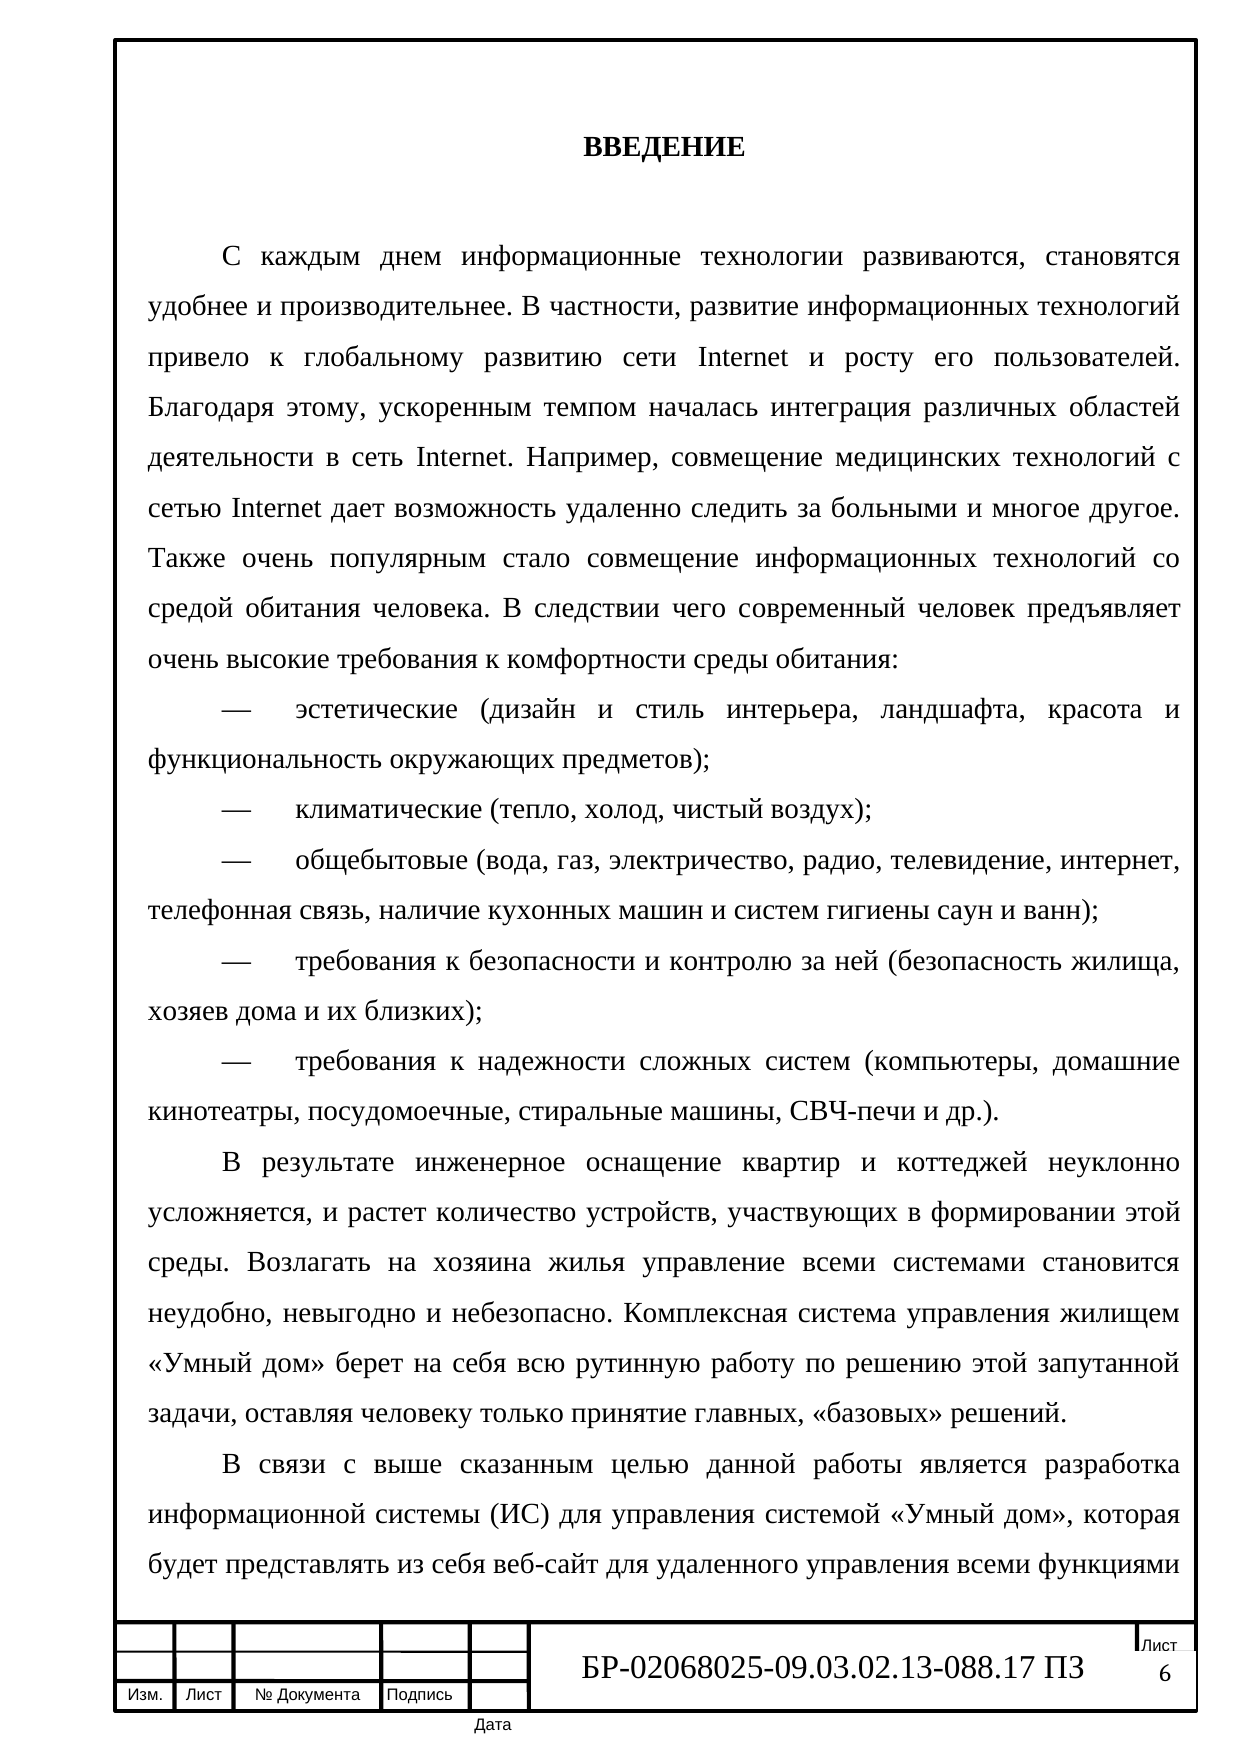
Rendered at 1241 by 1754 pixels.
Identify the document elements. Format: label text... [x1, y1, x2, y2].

text В результате инженерное оснащение квартир и коттеджей неуклонно усложняется, и растет количество устройств, участвующих в формировании этой среды. Возлагать на хозяина жилья управление всеми системами становится неудобно, невыгодно и небезопасно. Комплексная система управления жилищем «Умный дом» берет на себя всю рутинную работу по решению этой запутанной задачи, оставляя человеку только принятие главных, «базовых» решений. [148, 1144, 1181, 1429]
list эстетические (дизайн и стиль интерьера, ландшафта, красота и функциональность окружающих предметов); [148, 691, 1181, 775]
list климатические (тепло, холод, чистый воздух); [148, 792, 1181, 825]
list общебытовые (вода, газ, электричество, радио, телевидение, интернет, телефонная связь, наличие кухонных машин и систем гигиены саун и ванн); [148, 842, 1181, 926]
list требования к надежности сложных систем (компьютеры, домашние кинотеатры, посудомоечные, стиральные машины, СВЧ-печи и др.). [148, 1043, 1181, 1127]
text С каждым днем информационные технологии развиваются, становятся удобнее и производительнее. В частности, развитие информационных технологий привело к глобальному развитию сети Internet и росту его пользователей. Благодаря этому, ускоренным темпом началась интеграция различных областей деятельности в сеть Internet. Например, совмещение медицинских технологий с сетью Internet дает возможность удаленно следить за больными и многое другое. Также очень популярным стало совмещение информационных технологий со средой обитания человека. В следствии чего современный человек предъявляет очень высокие требования к комфортности среды обитания: [148, 238, 1181, 674]
list ВВЕДЕНИЕ [148, 129, 1181, 163]
list требования к безопасности и контролю за ней (безопасность жилища, хозяев дома и их близких); [148, 943, 1181, 1026]
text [148, 1446, 1181, 1580]
